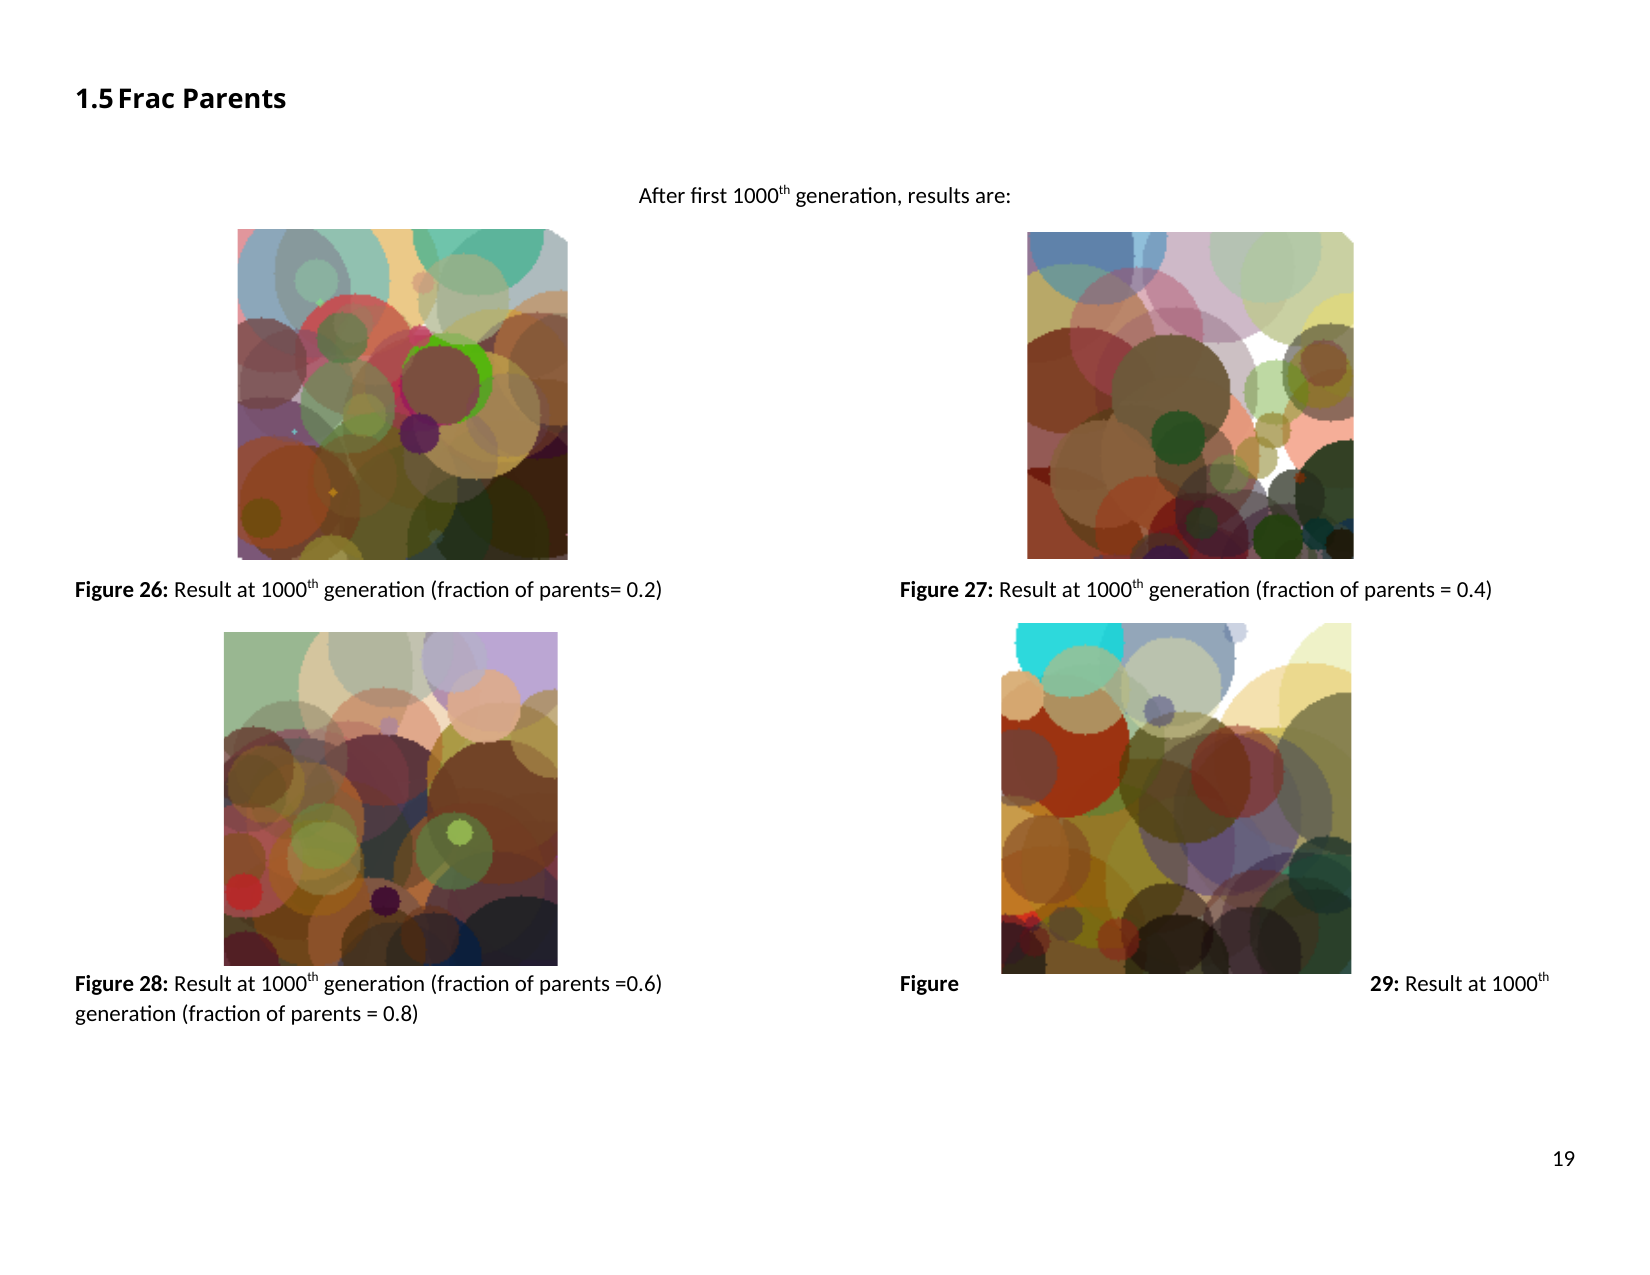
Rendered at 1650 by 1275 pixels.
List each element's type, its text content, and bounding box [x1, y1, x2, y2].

text Figure 28: Result at 1000th generation (fraction of parents =0.6) Figure 29: Result at 1000th generation (fraction of parents = 0.8) [75, 969, 1575, 1027]
picture [1001, 623, 1352, 974]
picture [237, 229, 568, 560]
text Figure 26: Result at 1000th generation (fraction of parents= 0.2) Figure 27: Result at 1000th generation (fraction of parents = 0.4) [75, 575, 1575, 603]
picture [1027, 232, 1354, 559]
picture [223, 632, 558, 966]
text After first 1000th generation, results are: [75, 181, 1575, 209]
subtitle Frac Parents [75, 79, 1575, 116]
